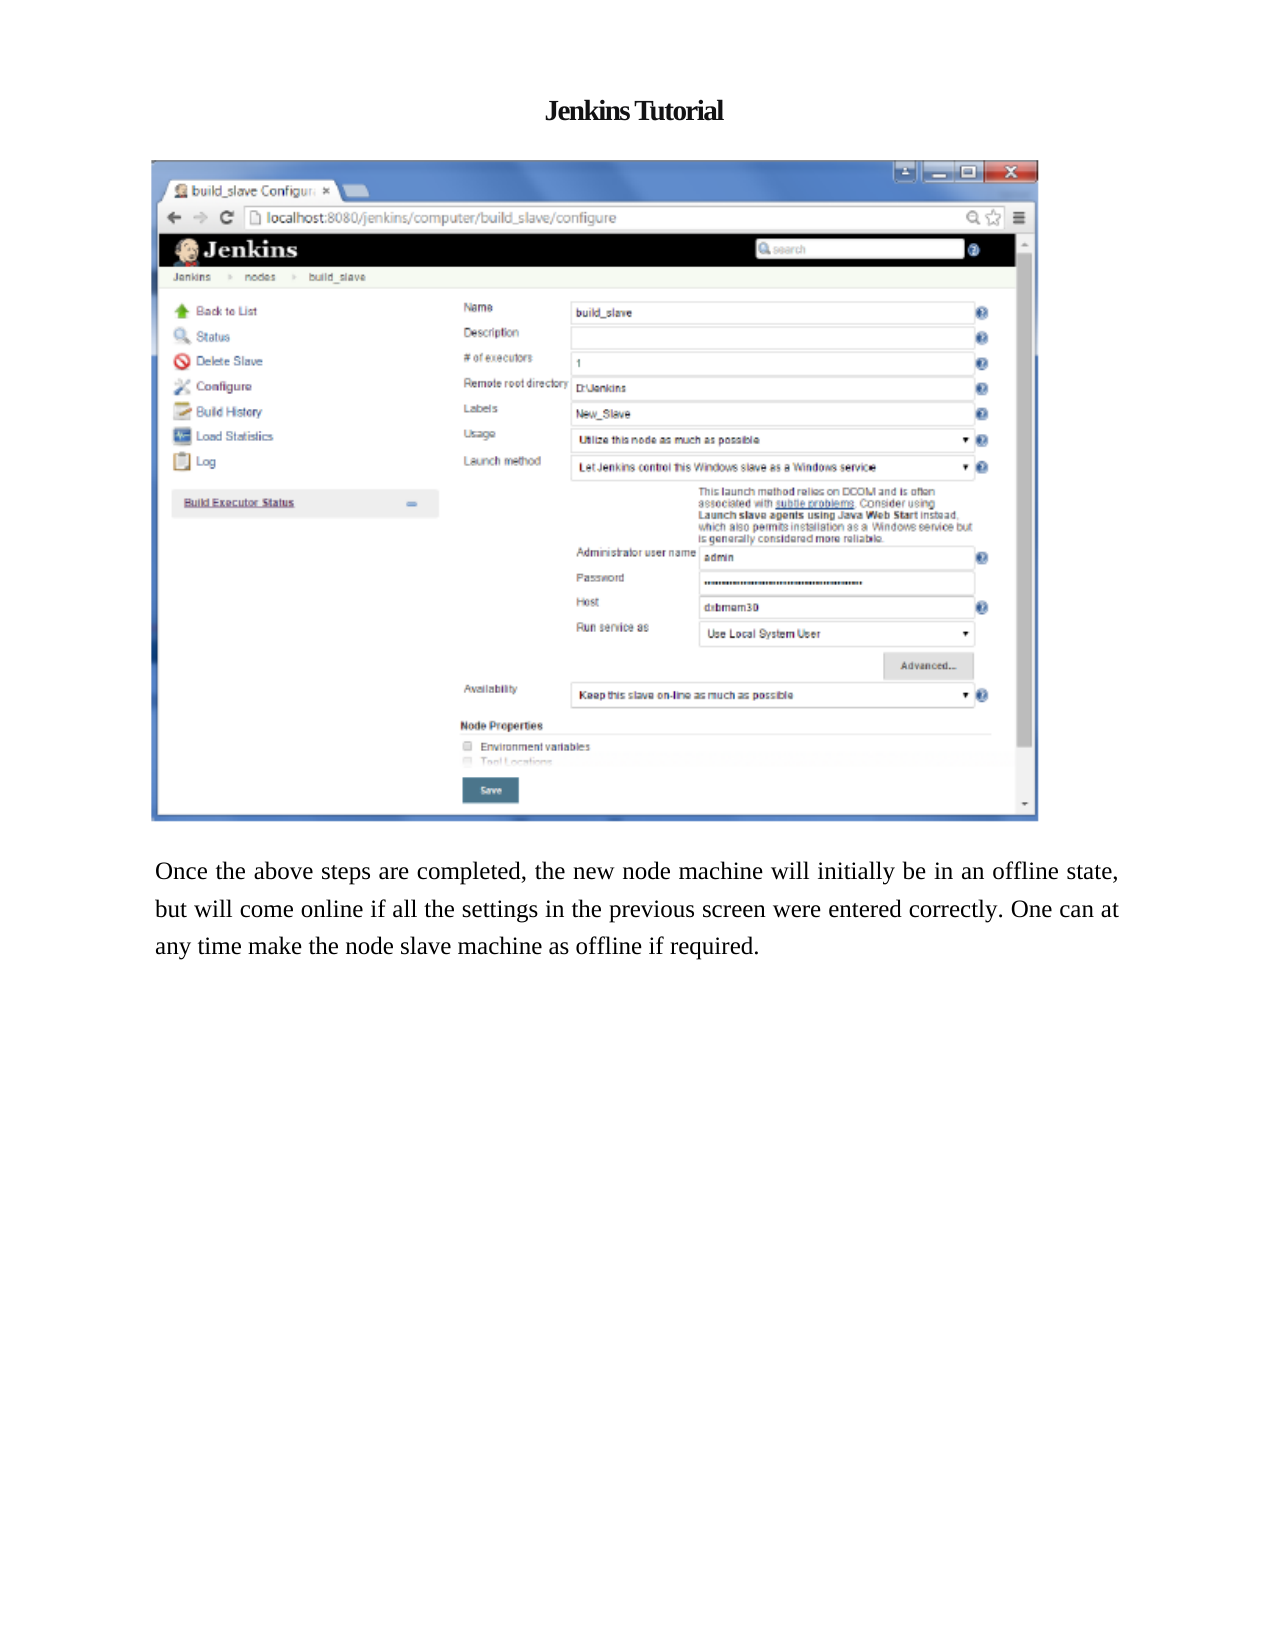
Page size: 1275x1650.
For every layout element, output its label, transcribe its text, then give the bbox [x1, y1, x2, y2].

text Once the above steps are completed, the new node machine will initially be in an offline state, but will come online if all the settings in the previous screen were entered correctly. One can at any time make the node slave machine as offline if required. [155, 847, 1120, 960]
picture [150, 160, 1039, 823]
